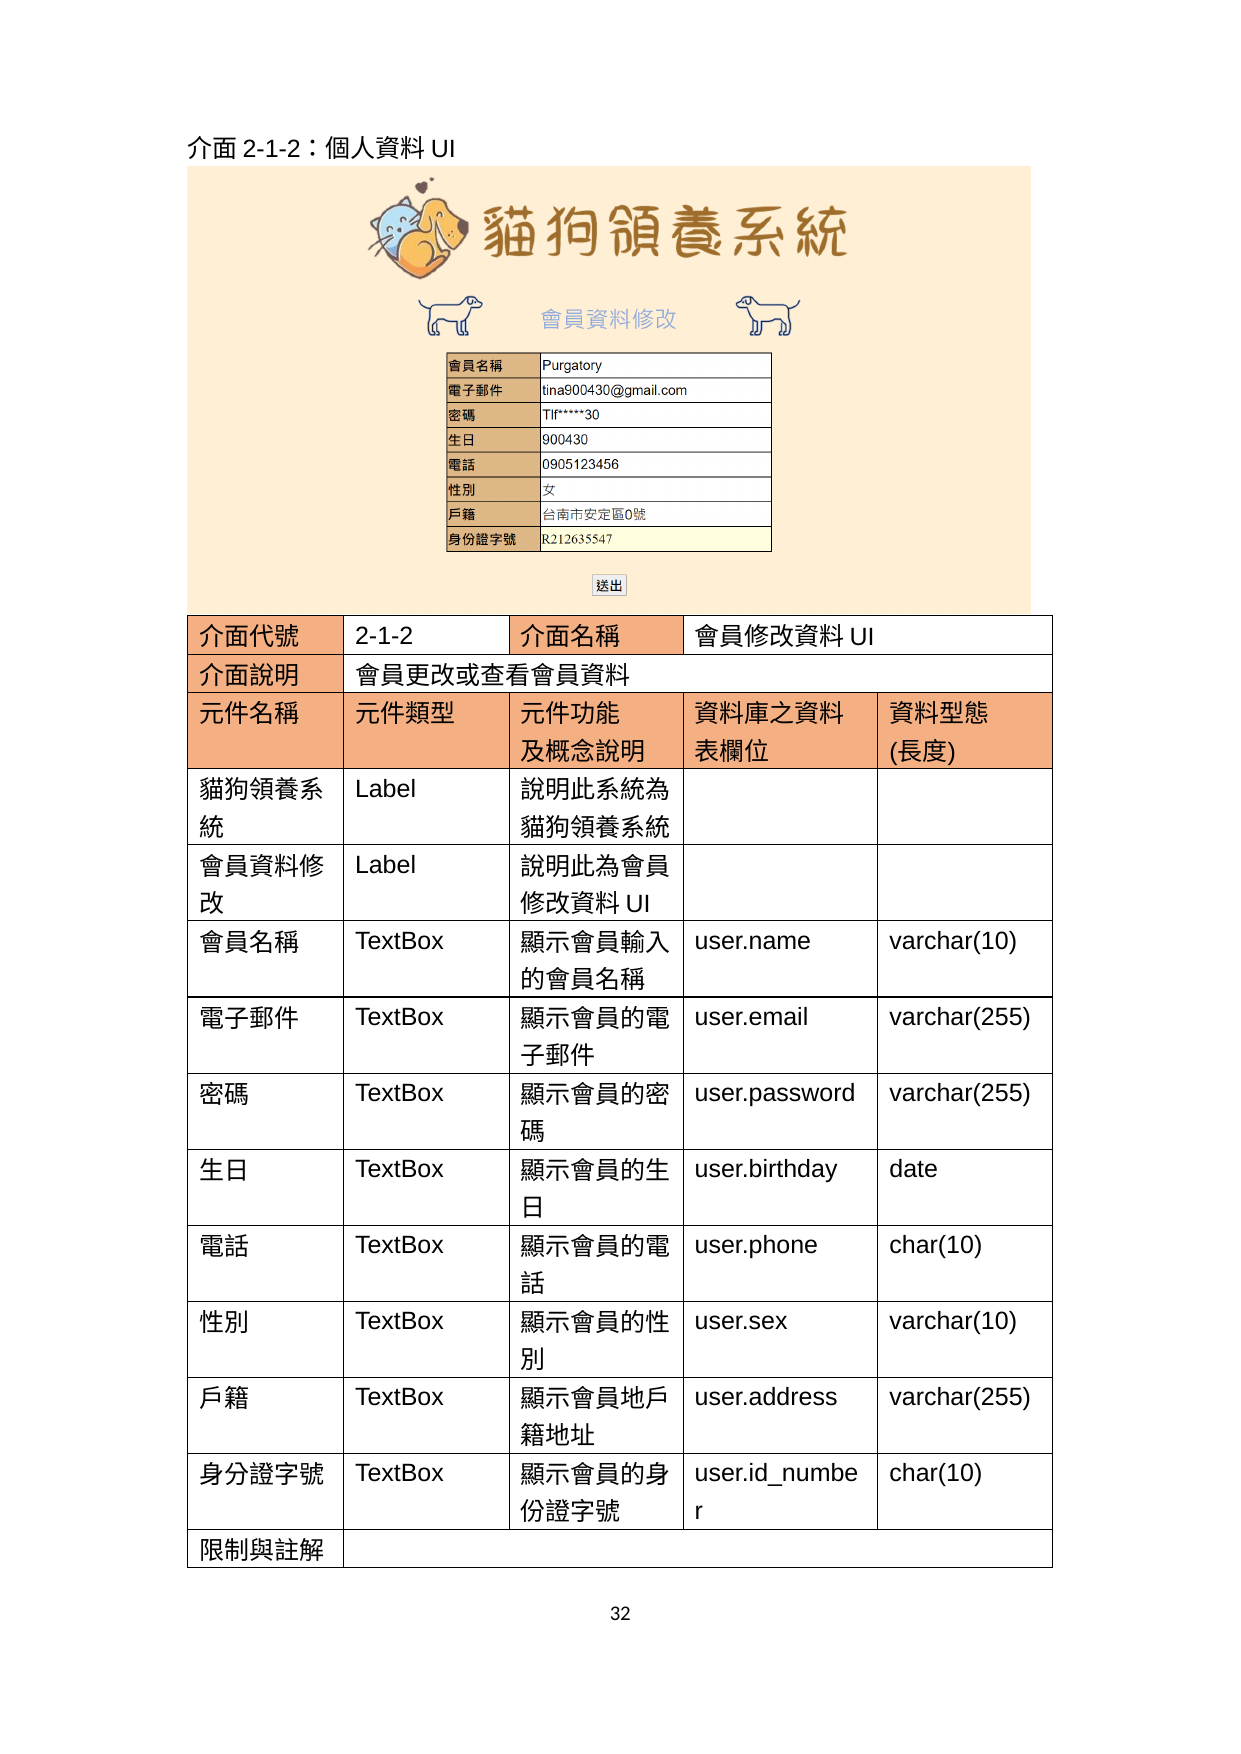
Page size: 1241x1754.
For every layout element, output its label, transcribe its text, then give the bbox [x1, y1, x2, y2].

table_cell 性別 [188, 1302, 343, 1377]
table_header 介面名稱 [510, 616, 683, 654]
table_cell user.password [684, 1074, 877, 1148]
table_cell 介面說明 [188, 655, 343, 692]
table_cell TextBox [344, 921, 509, 996]
table_cell 資料型態 (長度) [878, 693, 1052, 768]
table_cell 戶籍 [188, 1378, 343, 1453]
table_cell 電話 [188, 1226, 343, 1301]
table_cell Label [344, 845, 509, 920]
table_cell [878, 845, 1052, 920]
table_cell [878, 769, 1052, 844]
table_cell varchar(255) [878, 1378, 1052, 1453]
table_cell varchar(255) [878, 998, 1052, 1072]
table_cell 顯示會員的電子郵件 [510, 998, 683, 1072]
table_cell 限制與註解 [188, 1530, 343, 1567]
table_header 2-1-2 [344, 616, 509, 654]
table_cell char(10) [878, 1454, 1052, 1529]
table_cell [684, 845, 877, 920]
table_cell user.name [684, 921, 877, 996]
table_cell 會員更改或查看會員資料 [344, 655, 1052, 692]
table_cell TextBox [344, 1226, 509, 1301]
table_cell 說明此為會員修改資料UI [510, 845, 683, 920]
table_cell 顯示會員的電話 [510, 1226, 683, 1301]
table_header 會員修改資料UI [684, 616, 1052, 654]
text 介面2-1-2：個人資料UI [187, 128, 1053, 165]
table_cell 會員資料修改 [188, 845, 343, 920]
table_cell TextBox [344, 1454, 509, 1529]
table_cell user.sex [684, 1302, 877, 1377]
table_cell varchar(255) [878, 1074, 1052, 1148]
table_cell TextBox [344, 1150, 509, 1224]
table_cell 顯示會員的身份證字號 [510, 1454, 683, 1529]
table_cell char(10) [878, 1226, 1052, 1301]
picture [187, 166, 1031, 614]
table_cell user.address [684, 1378, 877, 1453]
table_cell 顯示會員的性別 [510, 1302, 683, 1377]
table_cell 資料庫之資料表欄位 [684, 693, 877, 768]
table_cell 顯示會員的生日 [510, 1150, 683, 1224]
table_cell 生日 [188, 1150, 343, 1224]
table_cell user.id_number [684, 1454, 877, 1529]
table_cell 電子郵件 [188, 998, 343, 1072]
table_cell TextBox [344, 1074, 509, 1148]
table_cell Label [344, 769, 509, 844]
table_cell user.birthday [684, 1150, 877, 1224]
table_cell date [878, 1150, 1052, 1224]
table_cell 身分證字號 [188, 1454, 343, 1529]
table_cell varchar(10) [878, 1302, 1052, 1377]
table_cell 元件名稱 [188, 693, 343, 768]
table_cell 說明此系統為貓狗領養系統 [510, 769, 683, 844]
table_cell user.phone [684, 1226, 877, 1301]
table_header 介面代號 [188, 616, 343, 654]
table_cell user.email [684, 998, 877, 1072]
table_cell TextBox [344, 1378, 509, 1453]
table_cell TextBox [344, 1302, 509, 1377]
table_cell [344, 1530, 1052, 1567]
table_cell 密碼 [188, 1074, 343, 1148]
table_cell 顯示會員輸入的會員名稱 [510, 921, 683, 996]
table_cell 貓狗領養系統 [188, 769, 343, 844]
table_cell [684, 769, 877, 844]
table_cell 元件功能 及概念說明 [510, 693, 683, 768]
table_cell 顯示會員地戶籍地址 [510, 1378, 683, 1453]
table_cell 會員名稱 [188, 921, 343, 996]
table_cell 元件類型 [344, 693, 509, 768]
table_cell TextBox [344, 998, 509, 1072]
table_cell varchar(10) [878, 921, 1052, 996]
table_cell 顯示會員的密碼 [510, 1074, 683, 1148]
